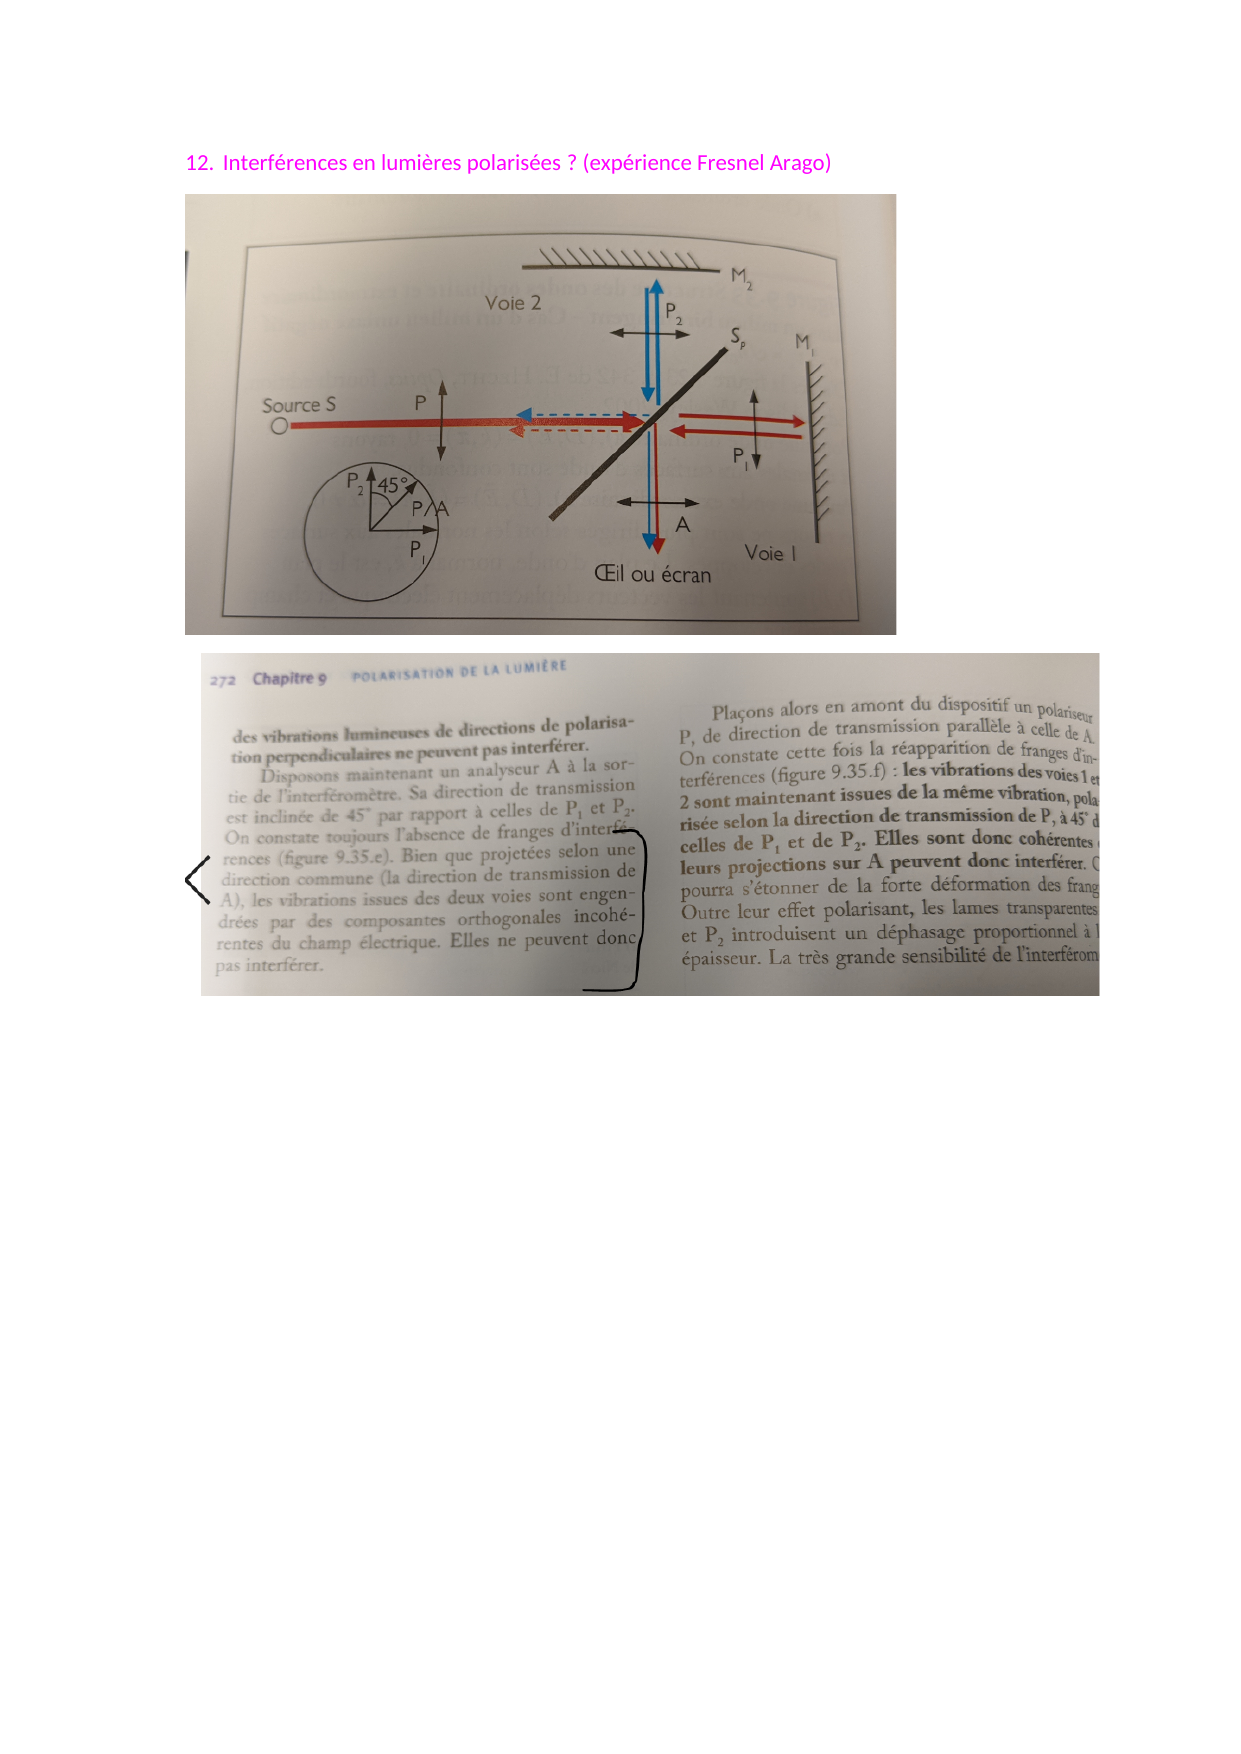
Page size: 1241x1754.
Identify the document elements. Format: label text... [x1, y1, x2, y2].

list Interférences en lumières polarisées ? (expérience Fresnel Arago) [185, 148, 1093, 176]
picture [185, 653, 1130, 996]
picture [185, 194, 897, 635]
